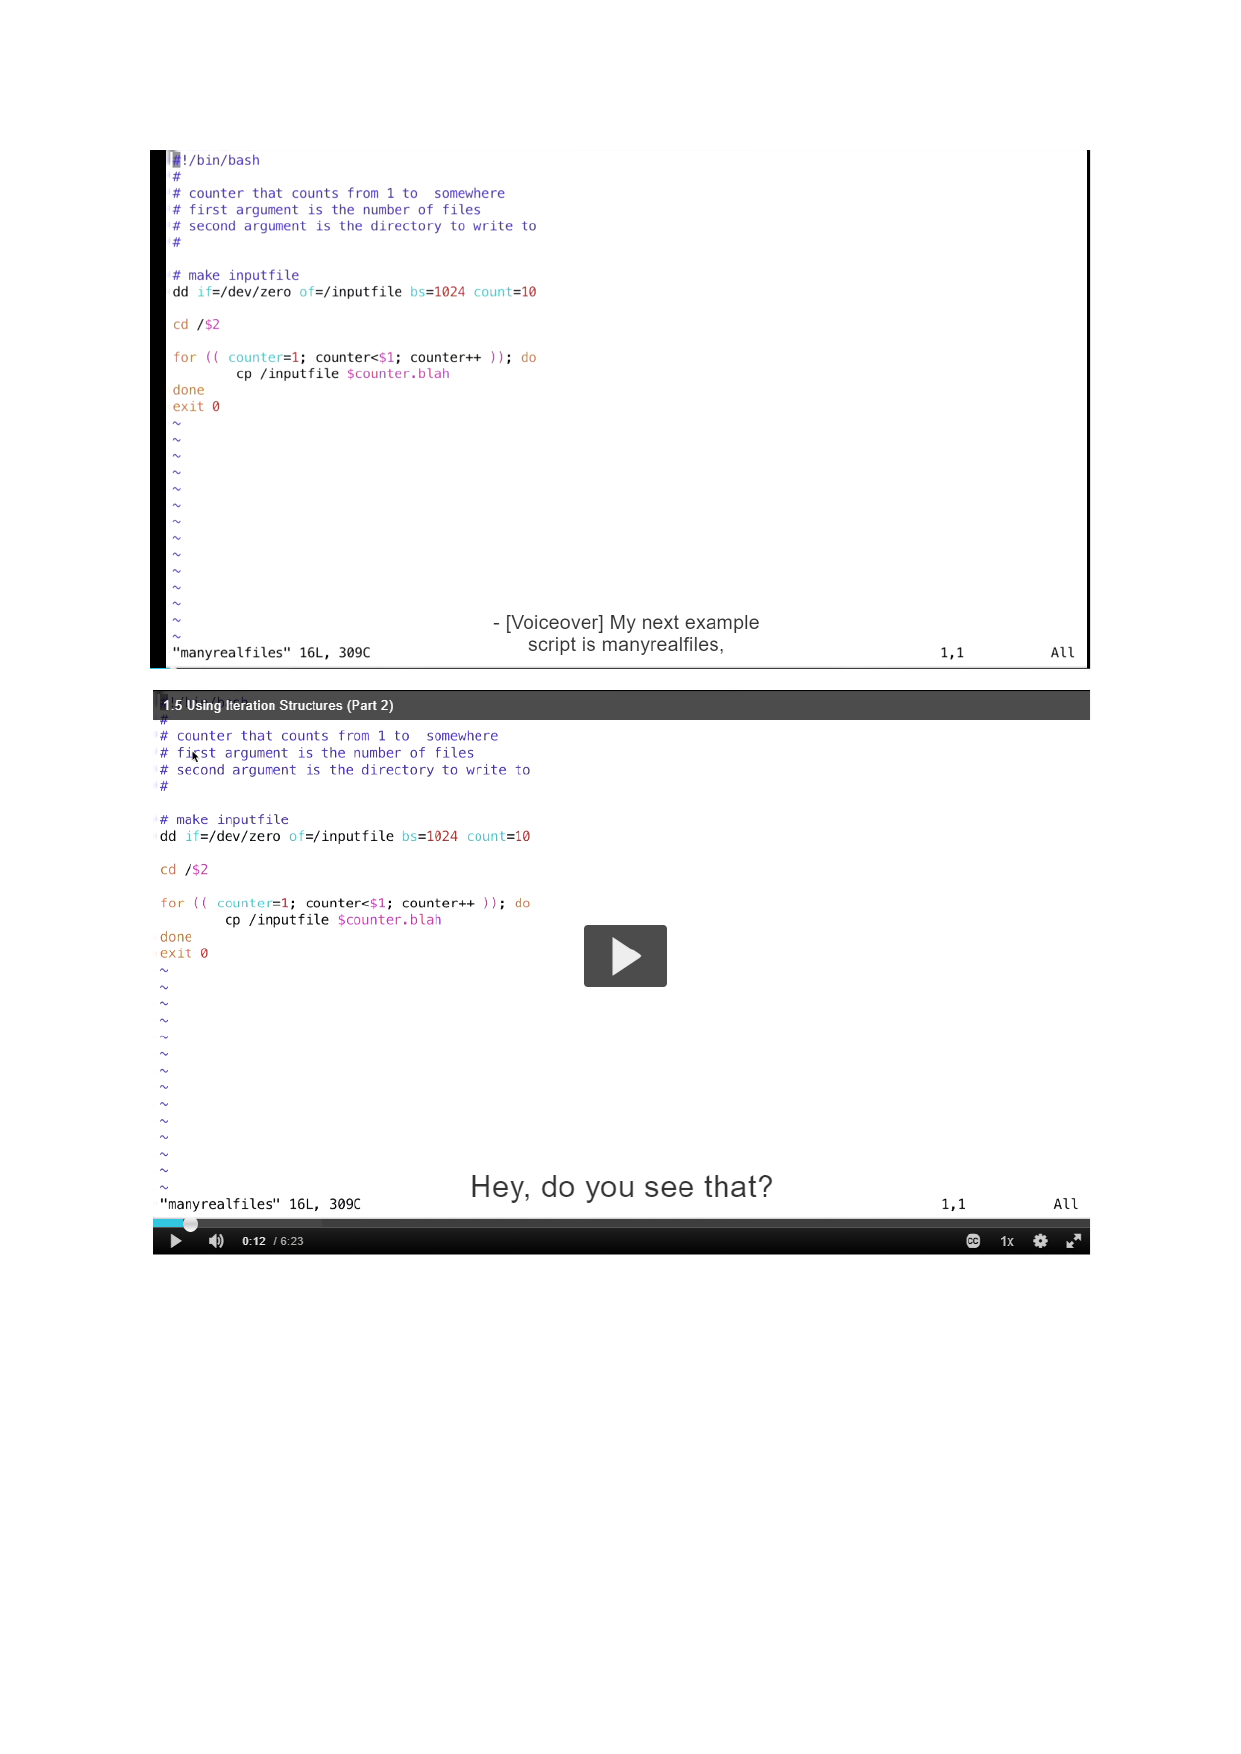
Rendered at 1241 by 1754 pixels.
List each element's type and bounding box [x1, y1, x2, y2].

picture [150, 150, 1091, 669]
picture [150, 687, 1091, 1255]
